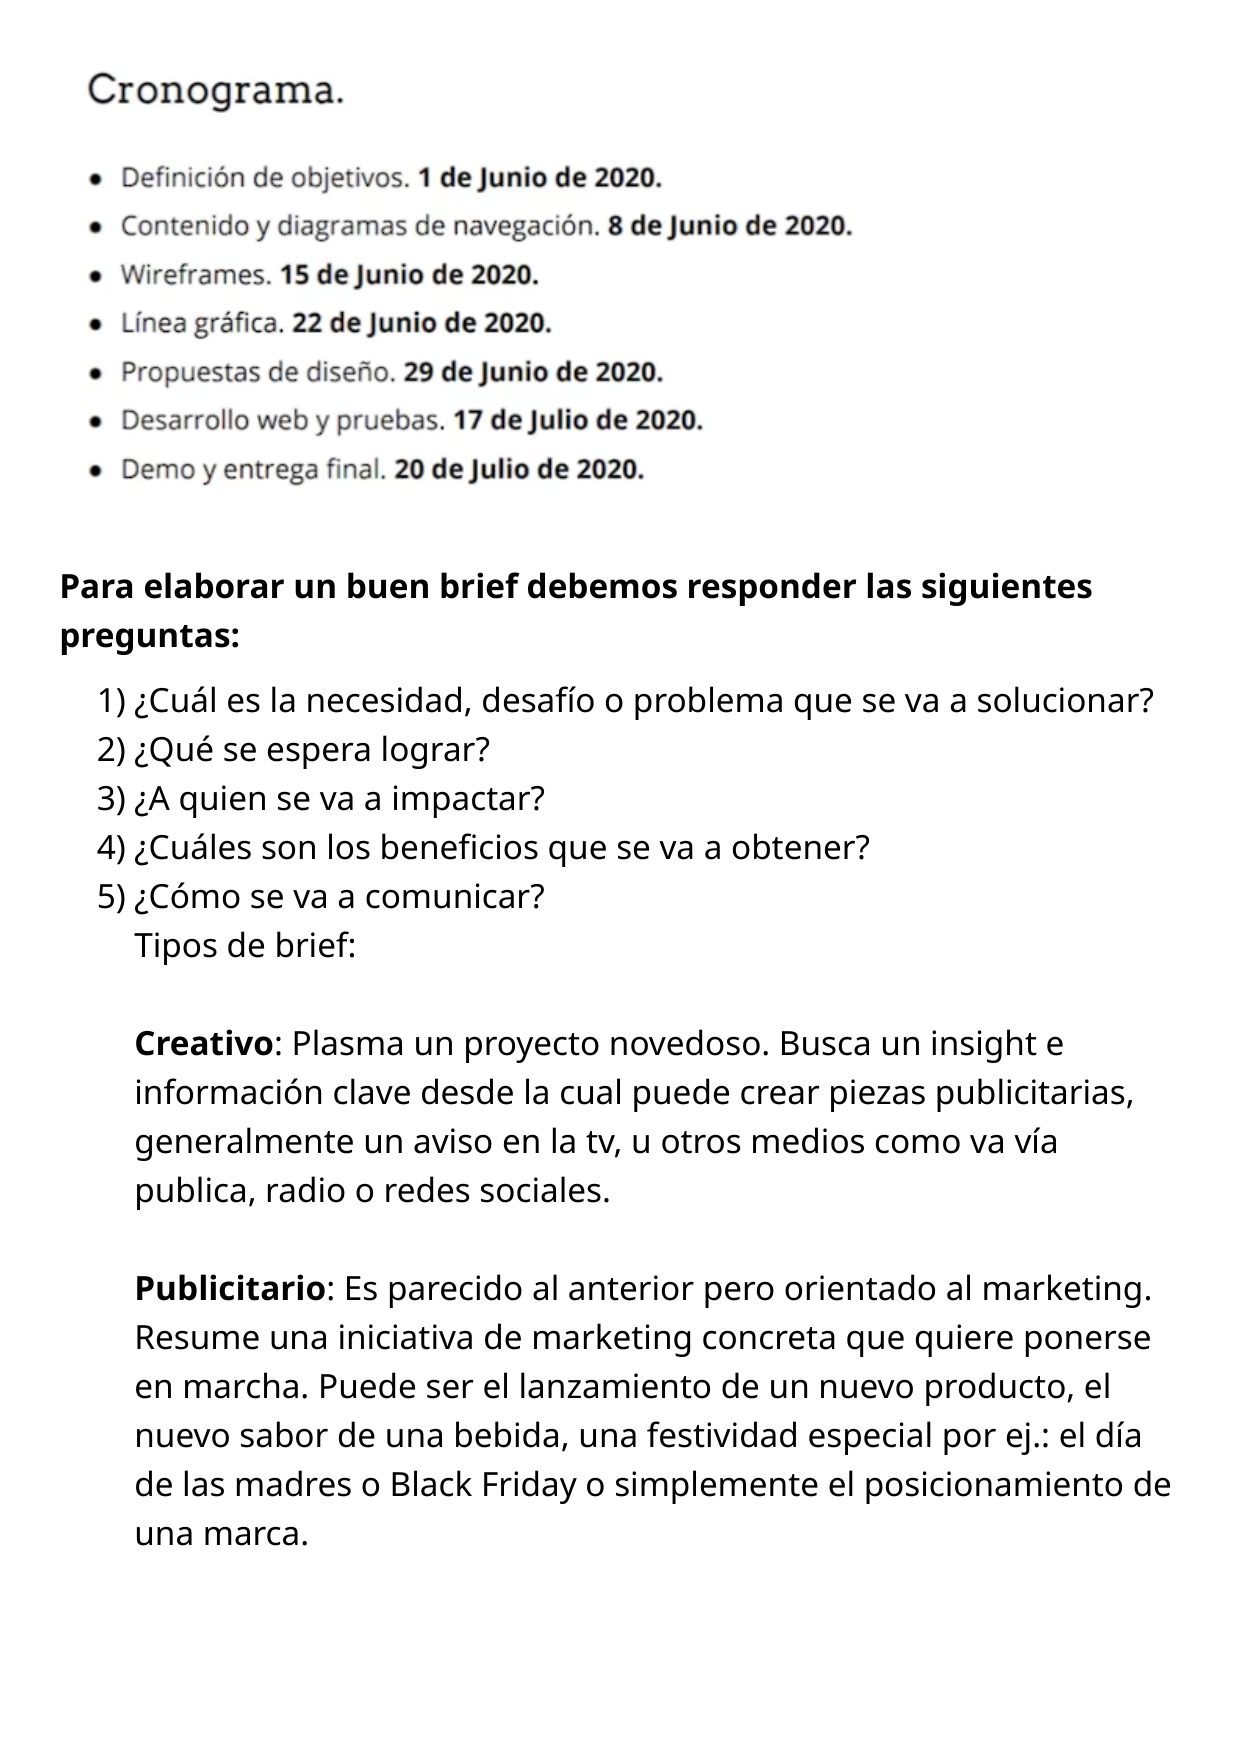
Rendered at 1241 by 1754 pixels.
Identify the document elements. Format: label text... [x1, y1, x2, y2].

picture [59, 59, 883, 491]
text Para elaborar un buen brief debemos responder las siguientes preguntas: [59, 563, 1181, 657]
list ¿Cuál es la necesidad, desafío o problema que se va a solucionar? [97, 677, 1181, 723]
list Creativo: Plasma un proyecto novedoso. Busca un insight e información clave desde la cual puede crear piezas publicitarias, generalmente un aviso en la tv, u otros medios como va vía publica, radio o redes sociales. [134, 1020, 1181, 1212]
list ¿Qué se espera lograr? [97, 726, 1181, 772]
list ¿A quien se va a impactar? [97, 775, 1181, 821]
list Publicitario: Es parecido al anterior pero orientado al marketing. Resume una iniciativa de marketing concreta que quiere ponerse en marcha. Puede ser el lanzamiento de un nuevo producto, el nuevo sabor de una bebida, una festividad especial por ej.: el día de las madres o Black Friday o simplemente el posicionamiento de una marca. [134, 1265, 1181, 1555]
list Tipos de brief: [134, 922, 1181, 967]
list ¿Cómo se va a comunicar? [97, 873, 1181, 918]
list ¿Cuáles son los beneficios que se va a obtener? [97, 824, 1181, 869]
